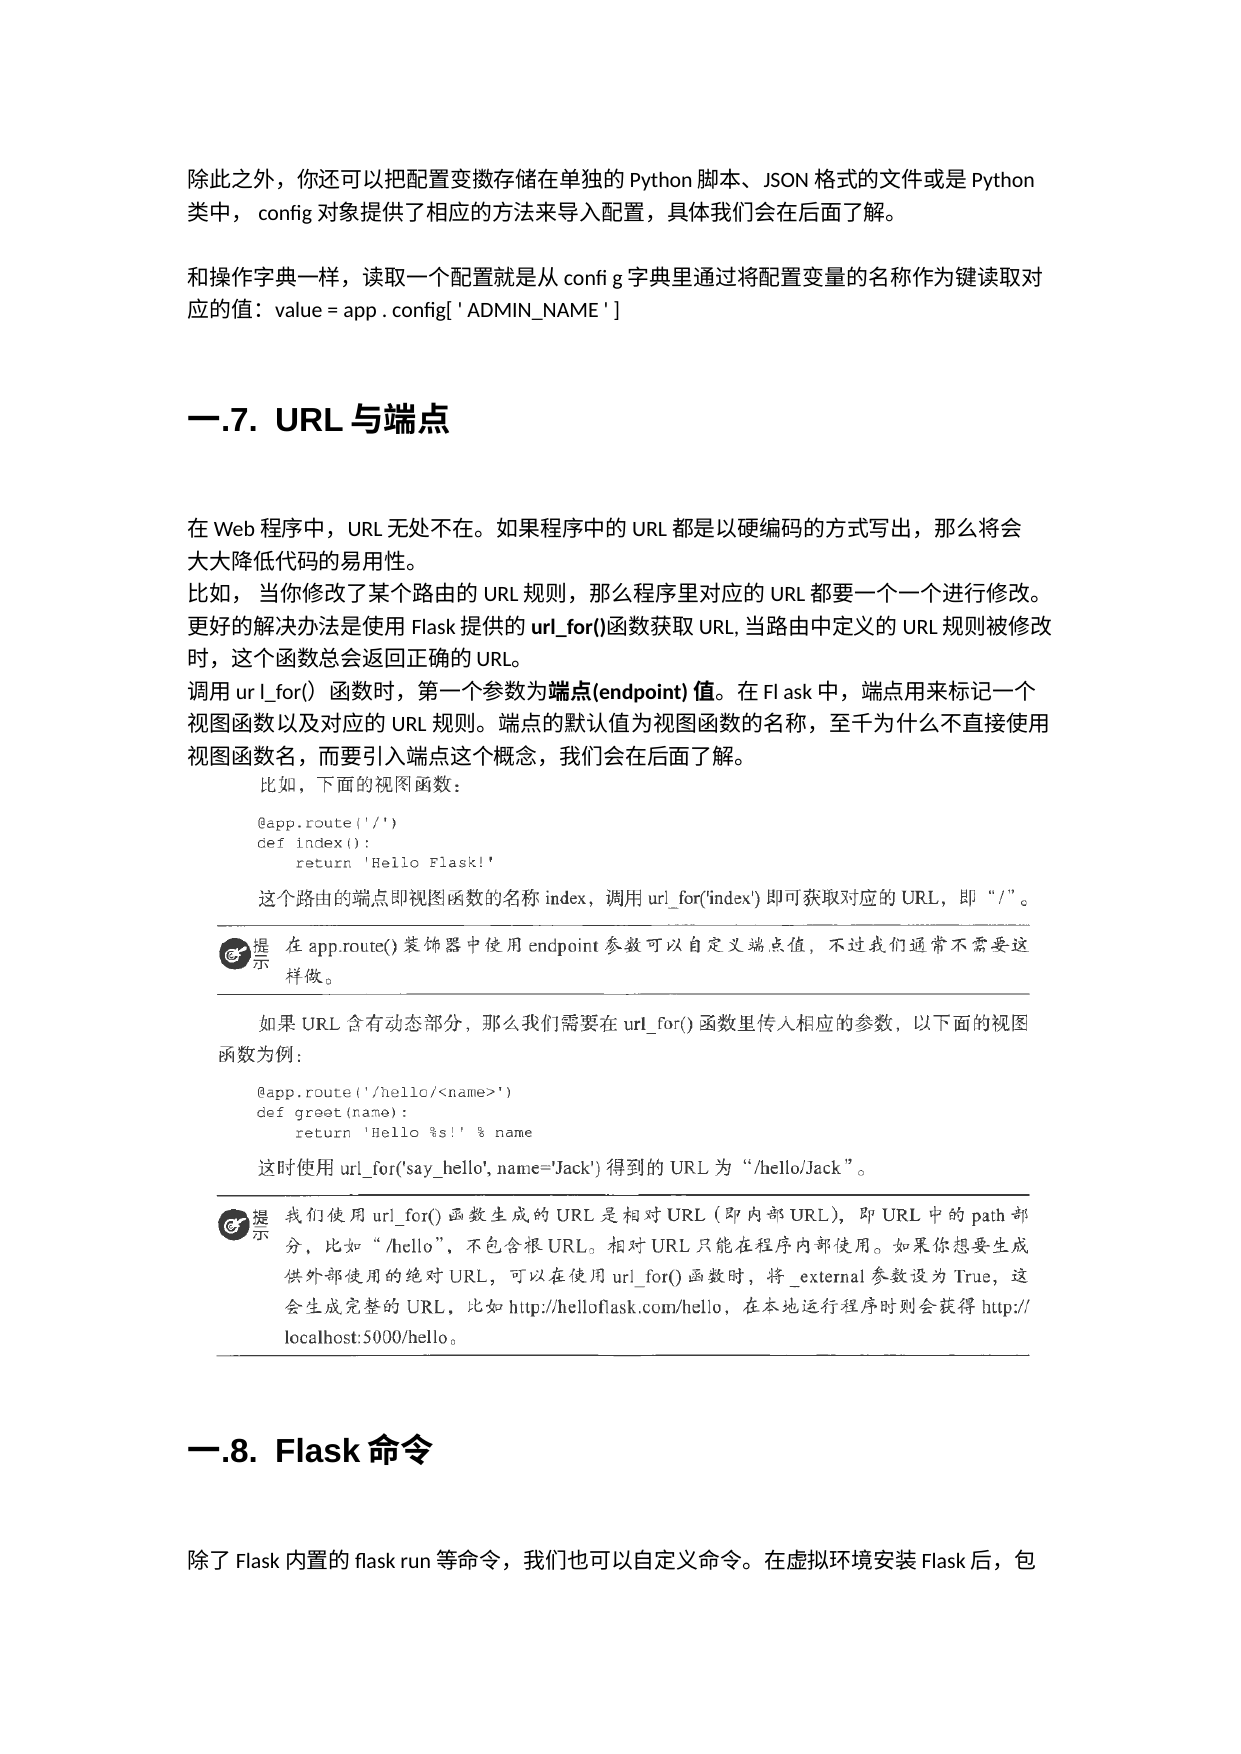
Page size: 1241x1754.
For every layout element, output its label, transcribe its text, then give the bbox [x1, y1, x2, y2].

text 和操作字典一样，读取一个配置就是从confi g 字典里通过将配置变量的名称作为键读取对 [187, 259, 1053, 292]
text 视图函数以及对应的URL 规则。端点的默认值为视图函数的名称，至千为什么不直接使用视图函数名，而要引入端点这个概念，我们会在后面了解。 [187, 706, 1053, 771]
subtitle URL与端点 [187, 384, 1053, 449]
text 类中， config 对象提供了相应的方法来导入配置，具体我们会在后面了解。 [187, 194, 1053, 227]
text 除了Flask 内置的flask run 等命令，我们也可以自定义命令。在虚拟环境安装Flask 后，包 [187, 1542, 1053, 1575]
text 在Web 程序中，URL无处不在。如果程序中的URL 都是以硬编码的方式写出，那么将会 [187, 511, 1053, 543]
text 应的值：value = app . config[ ' ADMIN_NAME ' ] [187, 292, 1053, 324]
subtitle Flask命令 [187, 1415, 1053, 1480]
text 除此之外，你还可以把配置变擞存储在单独的Python 脚本、JSON 格式的文件或是Python [187, 162, 1053, 194]
text 大大降低代码的易用性。 [187, 543, 1053, 576]
picture [187, 770, 1052, 1374]
text 比如， 当你修改了某个路由的URL 规则，那么程序里对应的URL 都要一个一个进行修改。更好的解决办法是使用Flask 提供的url_for()函数获取URL, 当路由中定义的URL 规则被修改时，这个函数总会返回正确的URL。 [187, 576, 1053, 673]
text 调用ur l_for(）函数时，第一个参数为端点(endpoint) 值。在Fl ask 中，端点用来标记一个 [187, 673, 1053, 706]
